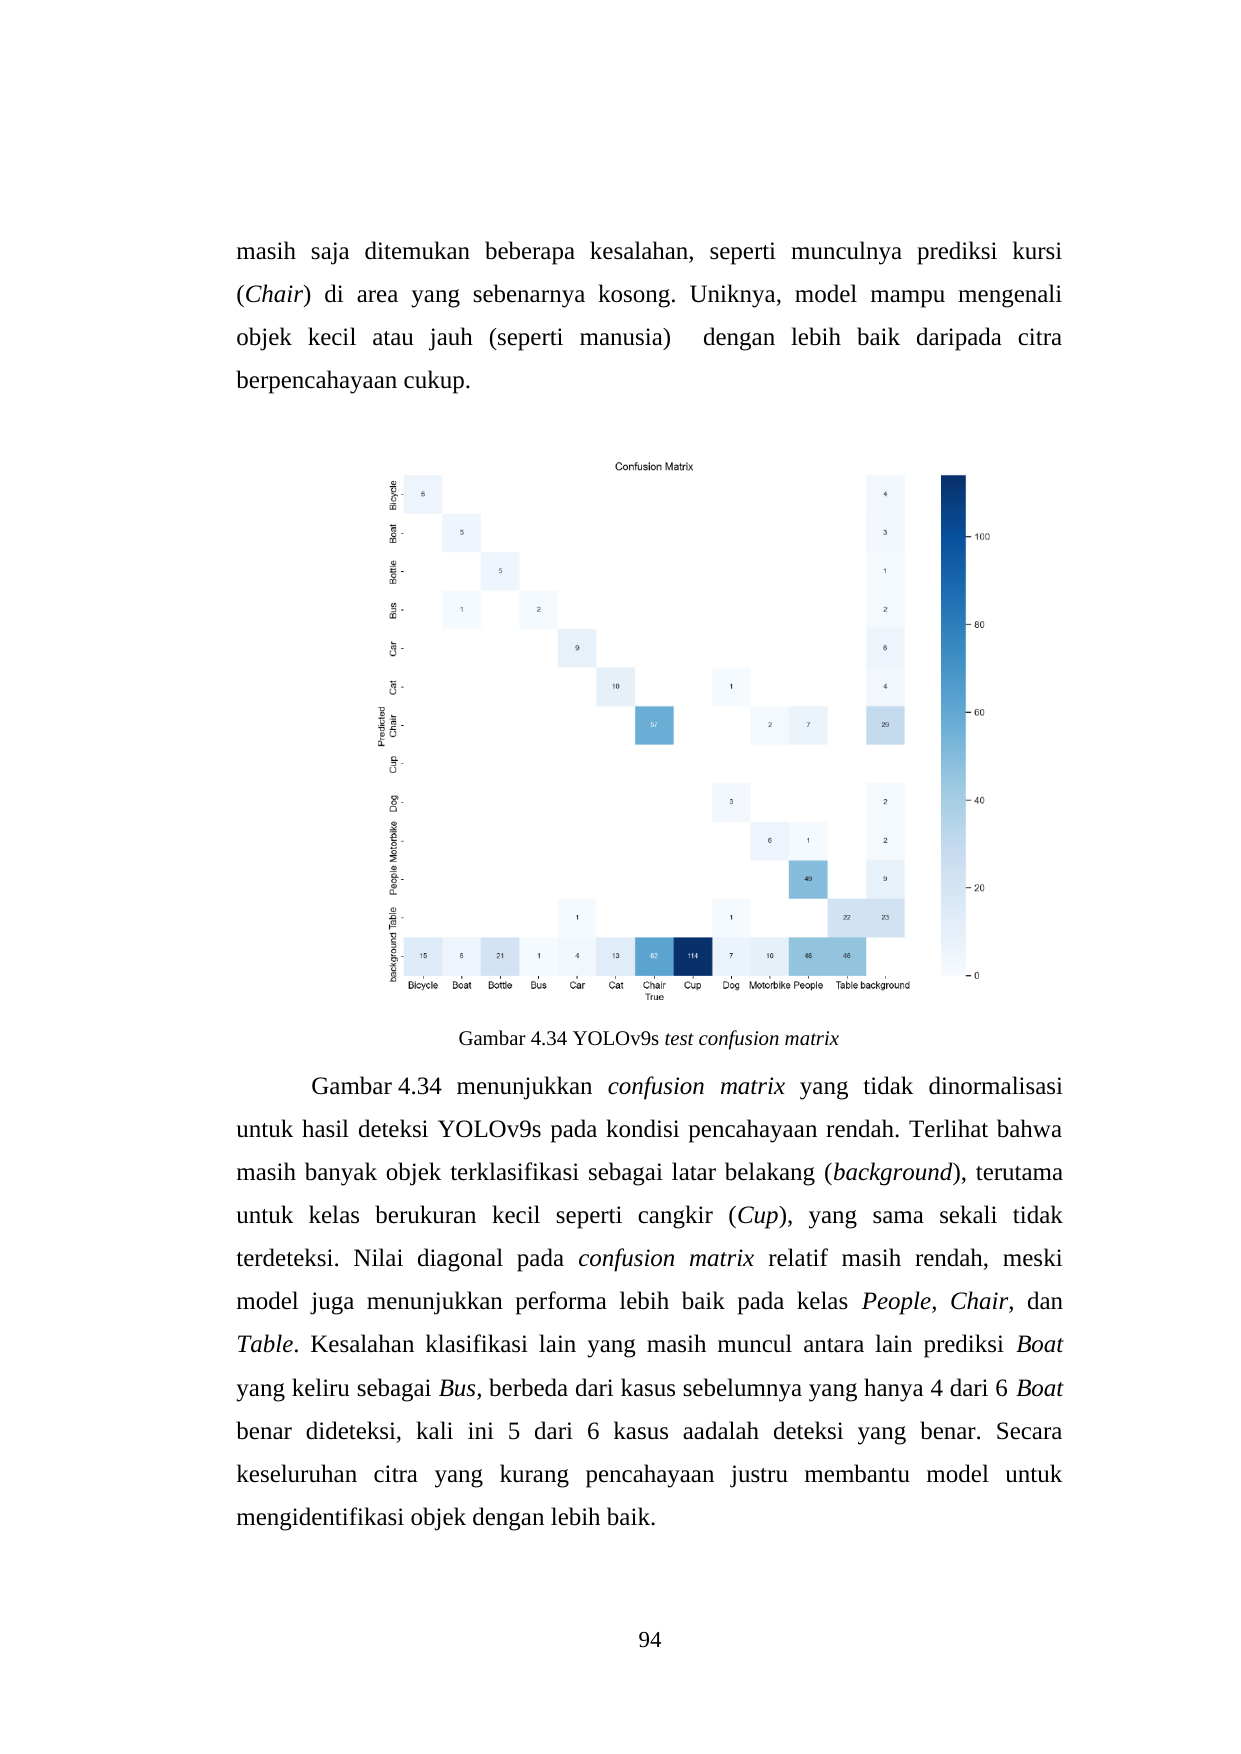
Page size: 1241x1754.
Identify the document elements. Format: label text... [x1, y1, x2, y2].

picture [311, 451, 1060, 1013]
text Gambar 4.34 menunjukkan confusion matrix yang tidak dinormalisasi untuk hasil deteksi YOLOv9s pada kondisi pencahayaan rendah. Terlihat bahwa masih banyak objek terklasifikasi sebagai latar belakang (background), terutama untuk kelas berukuran kecil seperti cangkir (Cup), yang sama sekali tidak terdeteksi. Nilai diagonal pada confusion matrix relatif masih rendah, meski model juga menunjukkan performa lebih baik pada kelas People, Chair, dan Table. Kesalahan klasifikasi lain yang masih muncul antara lain prediksi Boat yang keliru sebagai Bus, berbeda dari kasus sebelumnya yang hanya 4 dari 6 Boat benar dideteksi, kali ini 5 dari 6 kasus aadalah deteksi yang benar. Secara keseluruhan citra yang kurang pencahayaan justru membantu model untuk mengidentifikasi objek dengan lebih baik. [236, 1071, 1063, 1531]
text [236, 236, 1063, 394]
text Gambar 4.34 YOLOv9s test confusion matrix [236, 1026, 1063, 1050]
